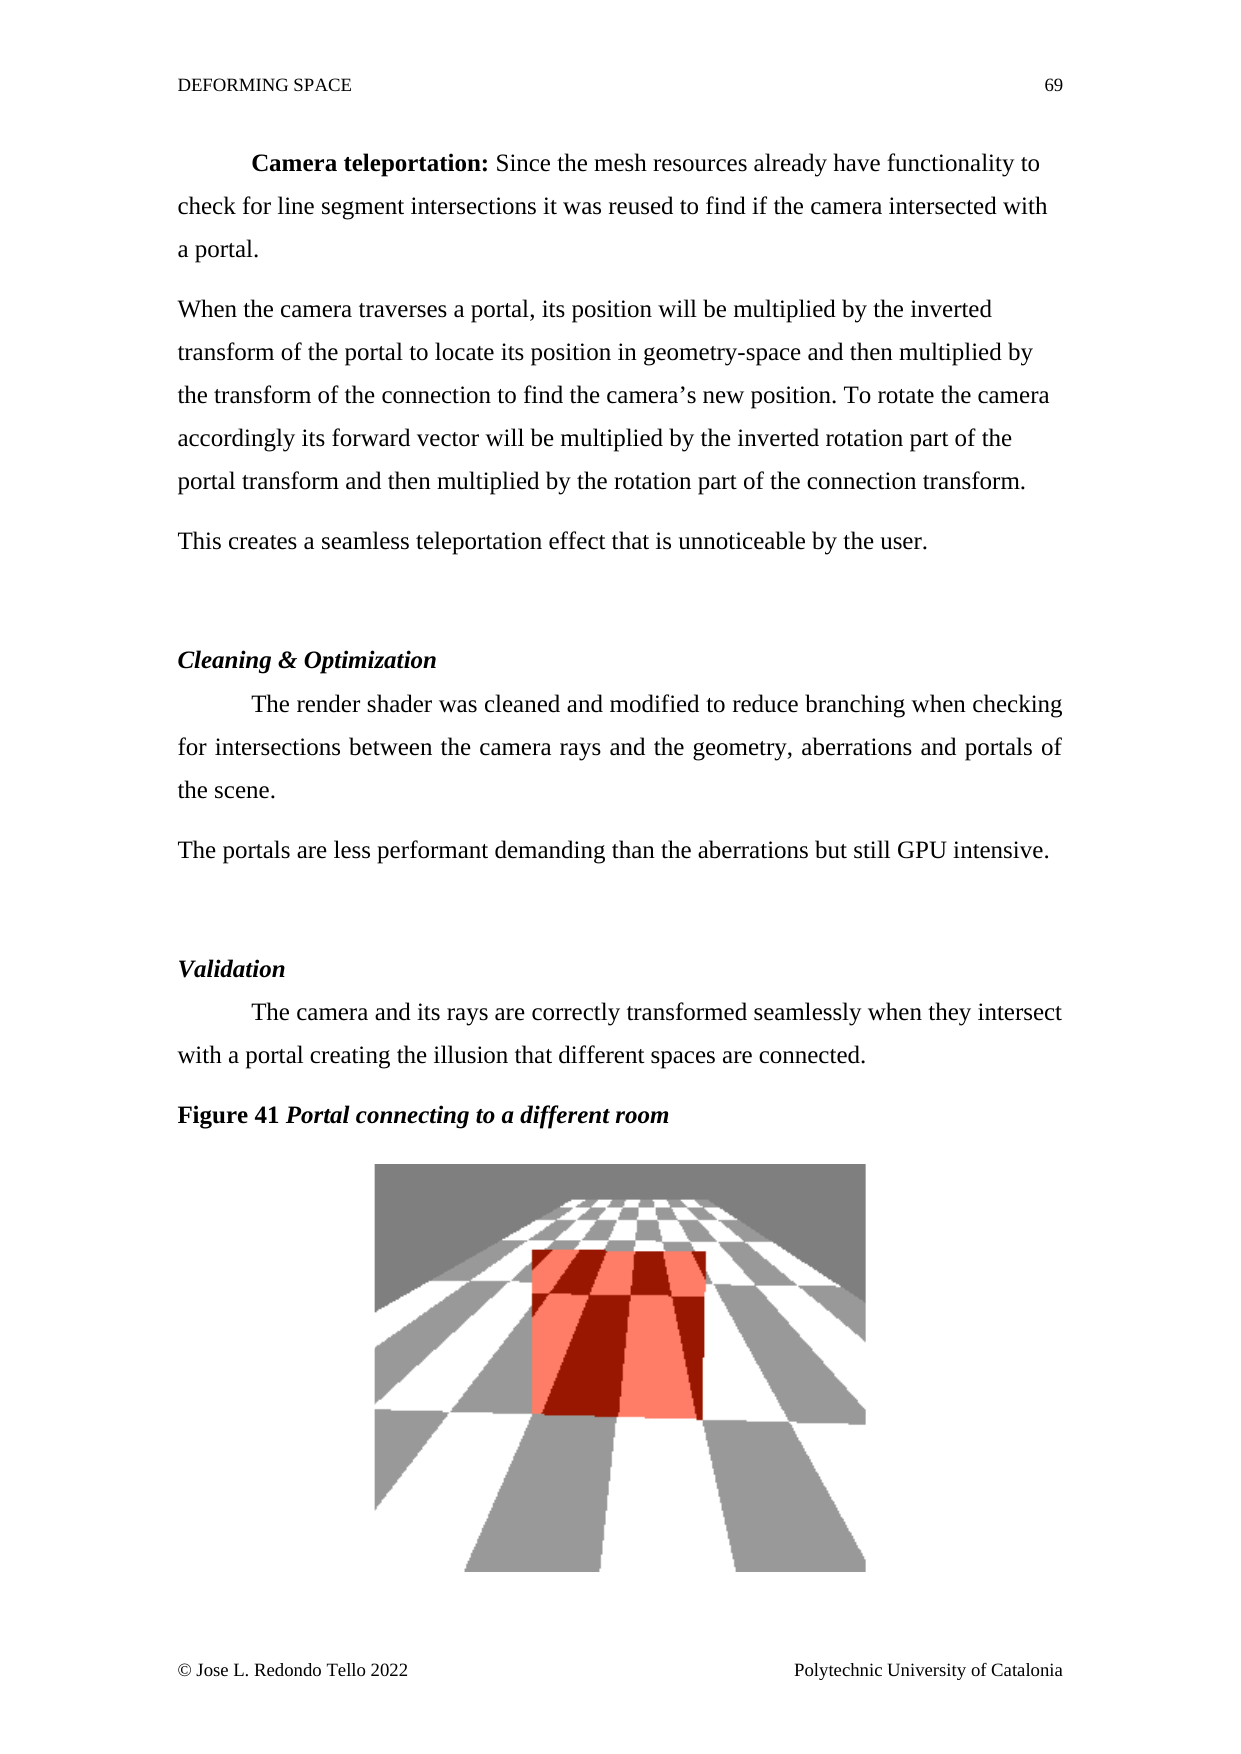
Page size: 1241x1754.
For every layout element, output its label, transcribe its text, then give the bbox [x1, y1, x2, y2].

subtitle Cleaning & Optimization [177, 646, 1063, 674]
picture [374, 1164, 866, 1572]
subtitle Validation [177, 954, 1063, 983]
text The camera and its rays are correctly transformed seamlessly when they intersect with a portal creating the illusion that different spaces are connected. [177, 997, 1063, 1069]
text Figure 41 Portal connecting to a different room [177, 1100, 1063, 1129]
text The render shader was cleaned and modified to reduce branching when checking for intersections between the camera rays and the geometry, aberrations and portals of the scene. [177, 689, 1063, 804]
text The portals are less performant demanding than the aberrations but still GPU intensive. [177, 835, 1063, 863]
text Camera teleportation: Since the mesh resources already have functionality to check for line segment intersections it was reused to find if the camera intersected with a portal. [177, 148, 1063, 263]
text When the camera traverses a portal, its position will be multiplied by the inverted transform of the portal to locate its position in geometry-space and then multiplied by the transform of the connection to find the camera’s new position. To rotate the camera accordingly its forward vector will be multiplied by the inverted rotation part of the portal transform and then multiplied by the rotation part of the connection transform. [177, 294, 1063, 495]
text This creates a seamless teleportation effect that is unnoticeable by the user. [177, 526, 1063, 555]
